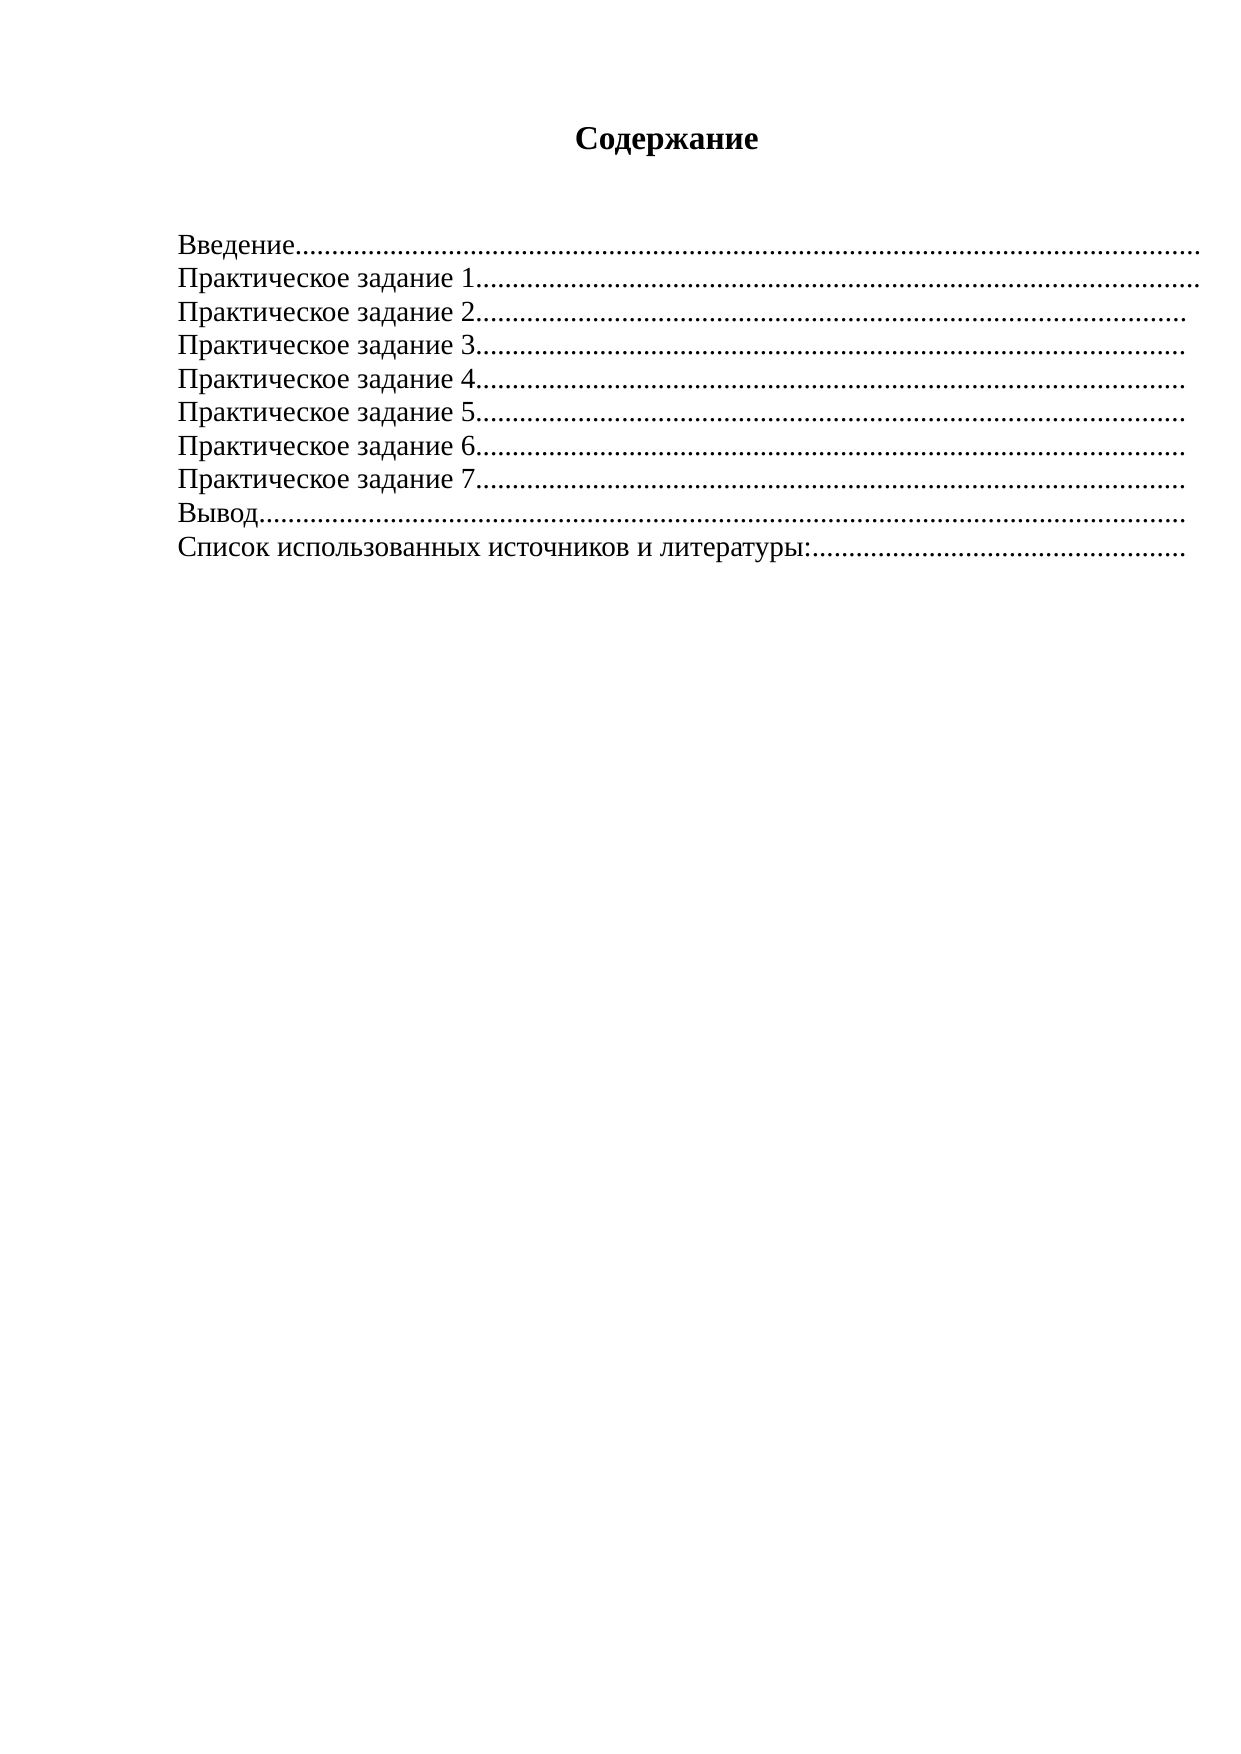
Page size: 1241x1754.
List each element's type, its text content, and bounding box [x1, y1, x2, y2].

text Содержание [177, 118, 1156, 156]
